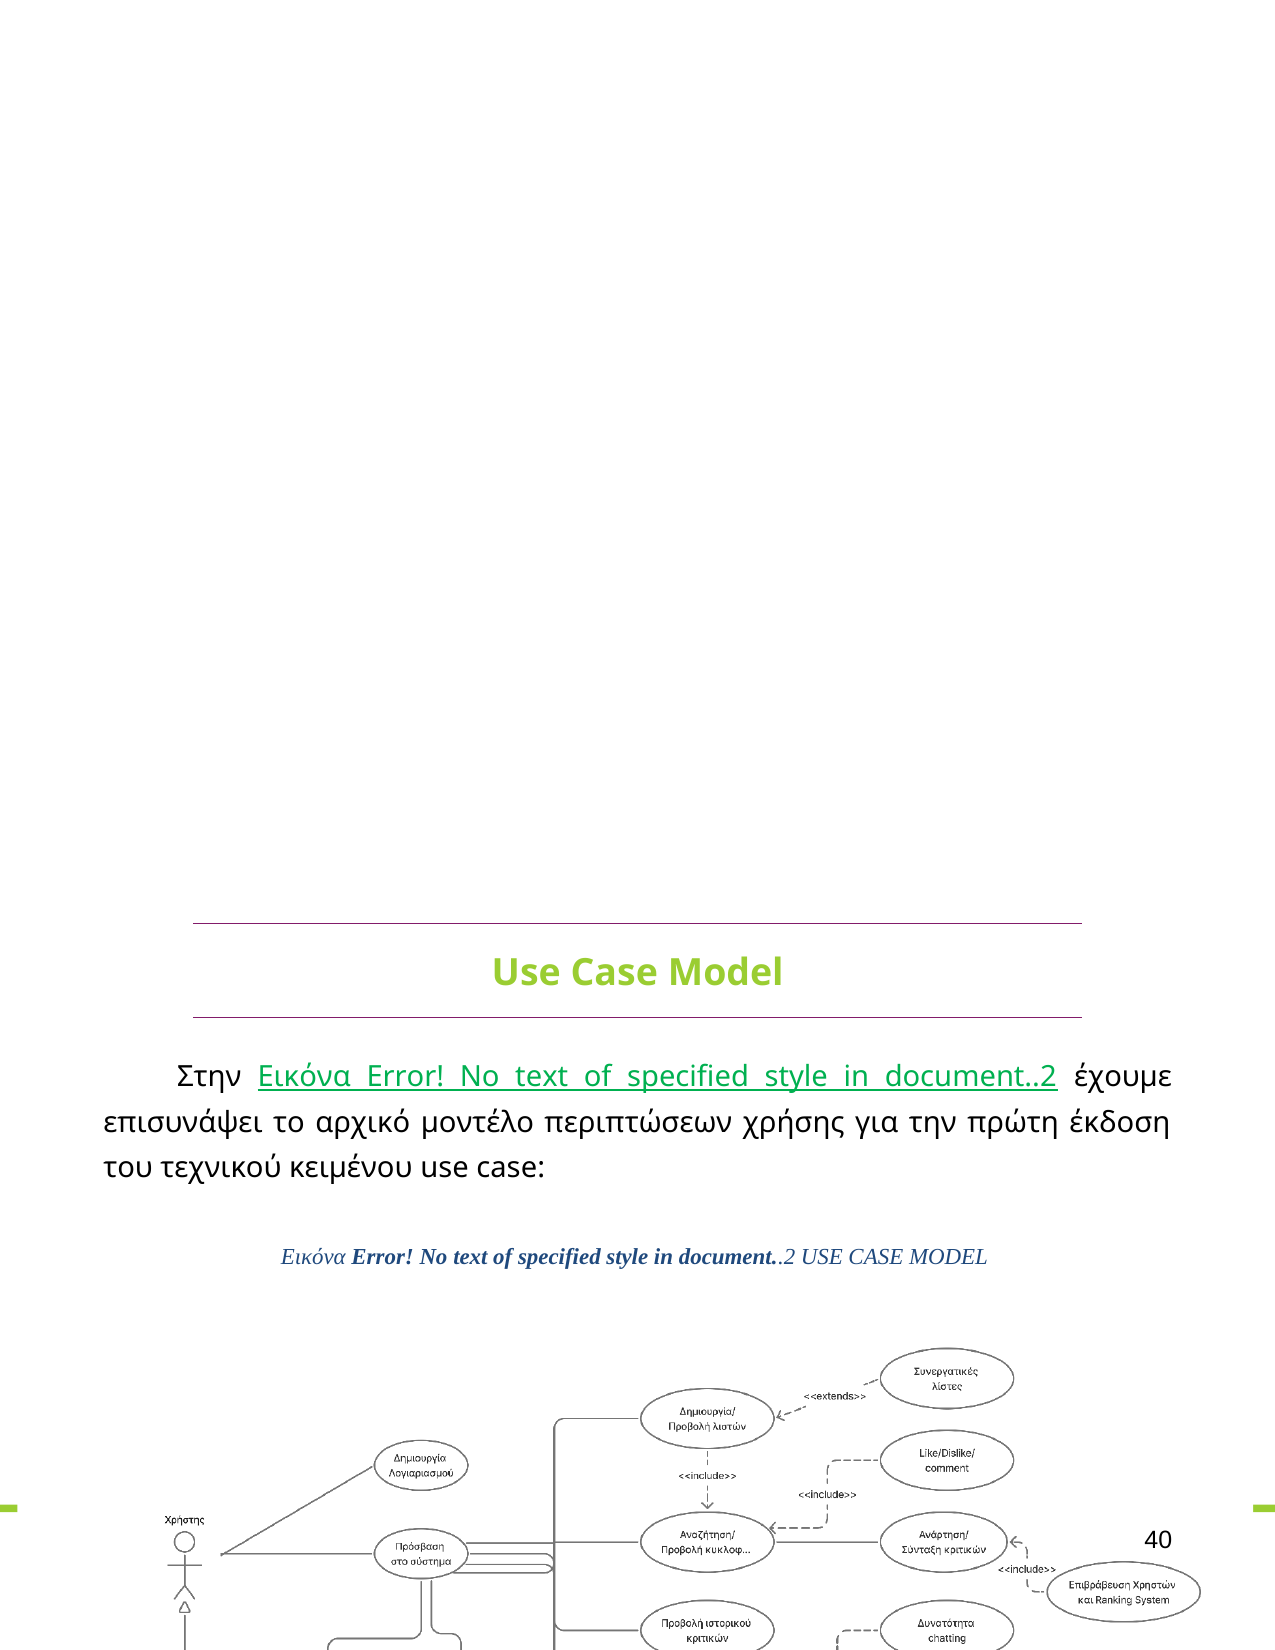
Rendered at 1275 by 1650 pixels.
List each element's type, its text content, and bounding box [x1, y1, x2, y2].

text Στην Εικόνα 11 έχουμε επισυνάψει το αρχικό μοντέλο περιπτώσεων χρήσης για την πρώτη έκδοση του τεχνικού κειμένου use case: [103, 1055, 1172, 1186]
text Use Case Model [193, 924, 1082, 1017]
picture [17, 1294, 1254, 1650]
